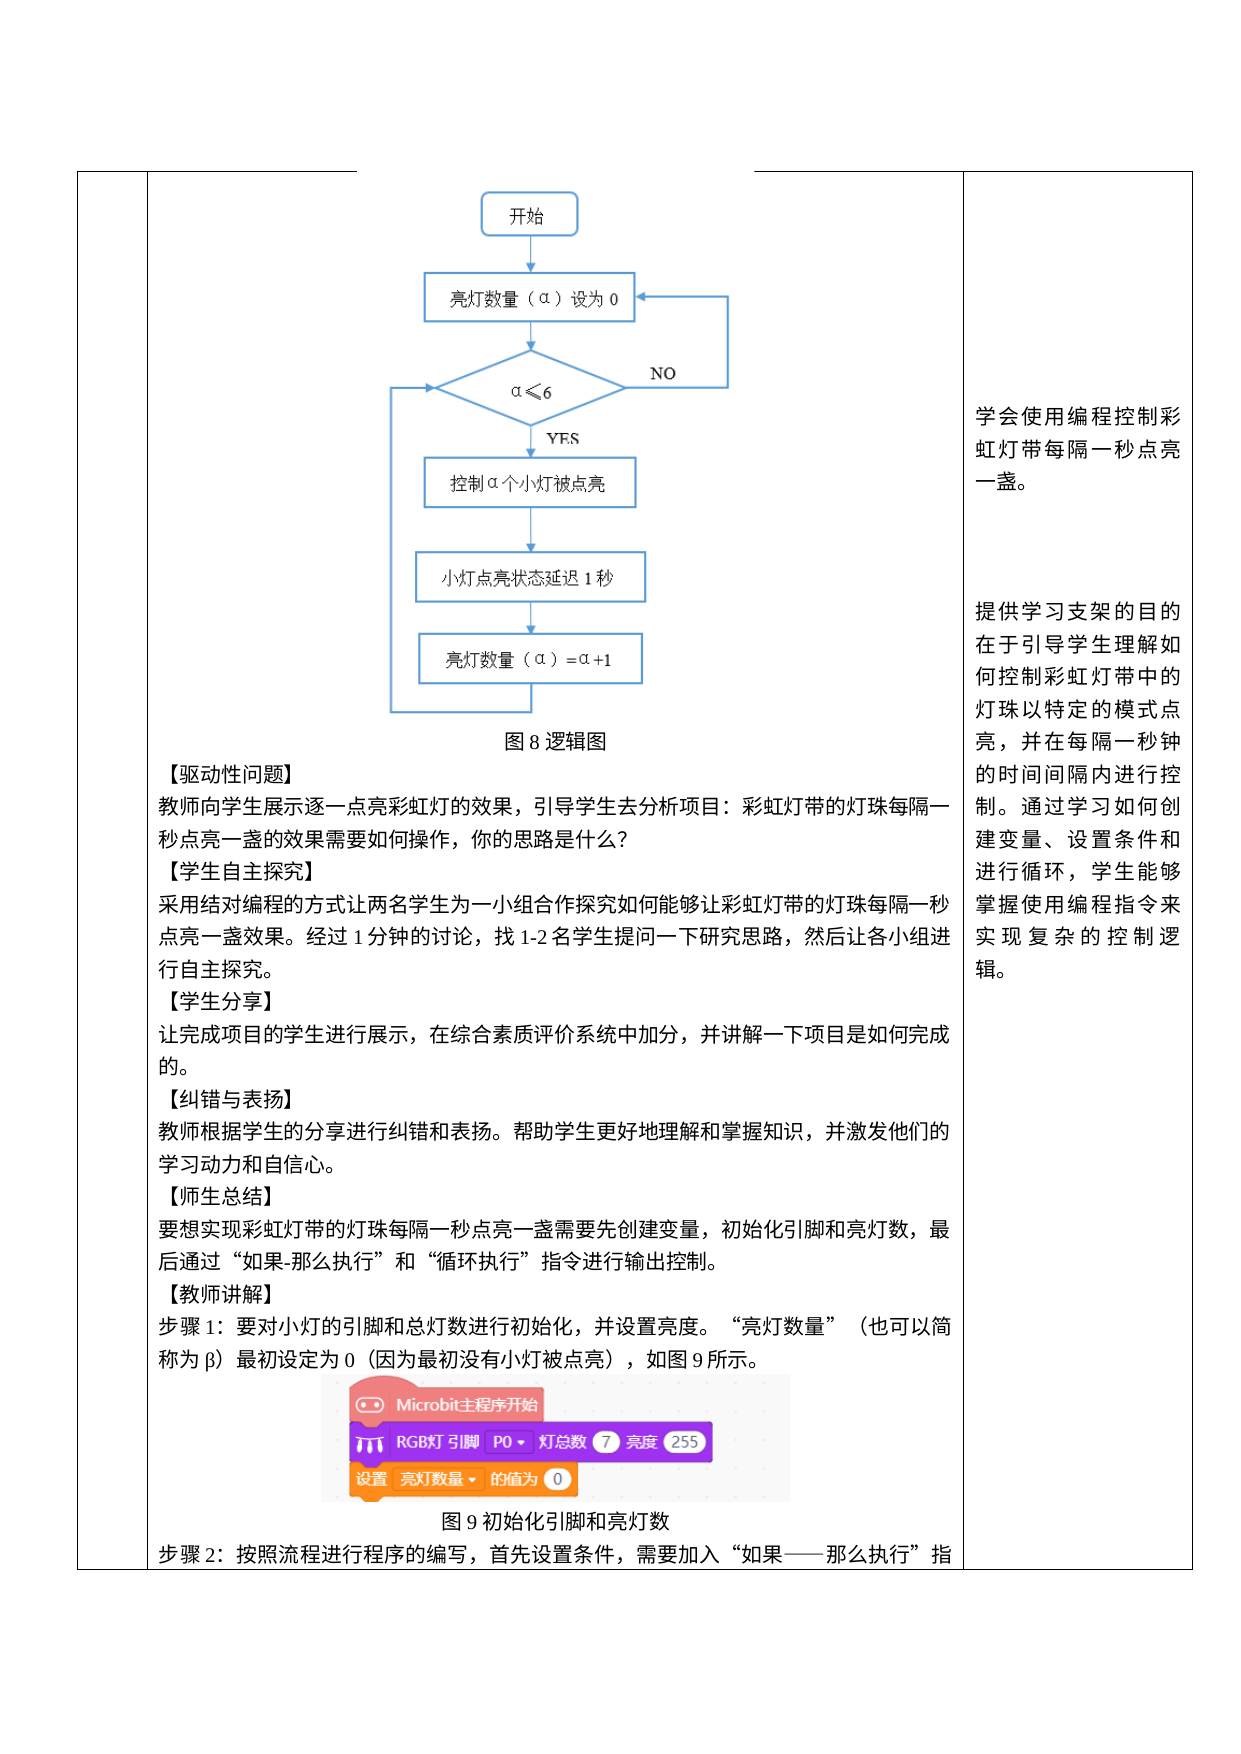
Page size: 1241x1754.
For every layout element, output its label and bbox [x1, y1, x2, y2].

table_cell [964, 172, 1192, 1569]
table_cell [148, 172, 963, 1569]
